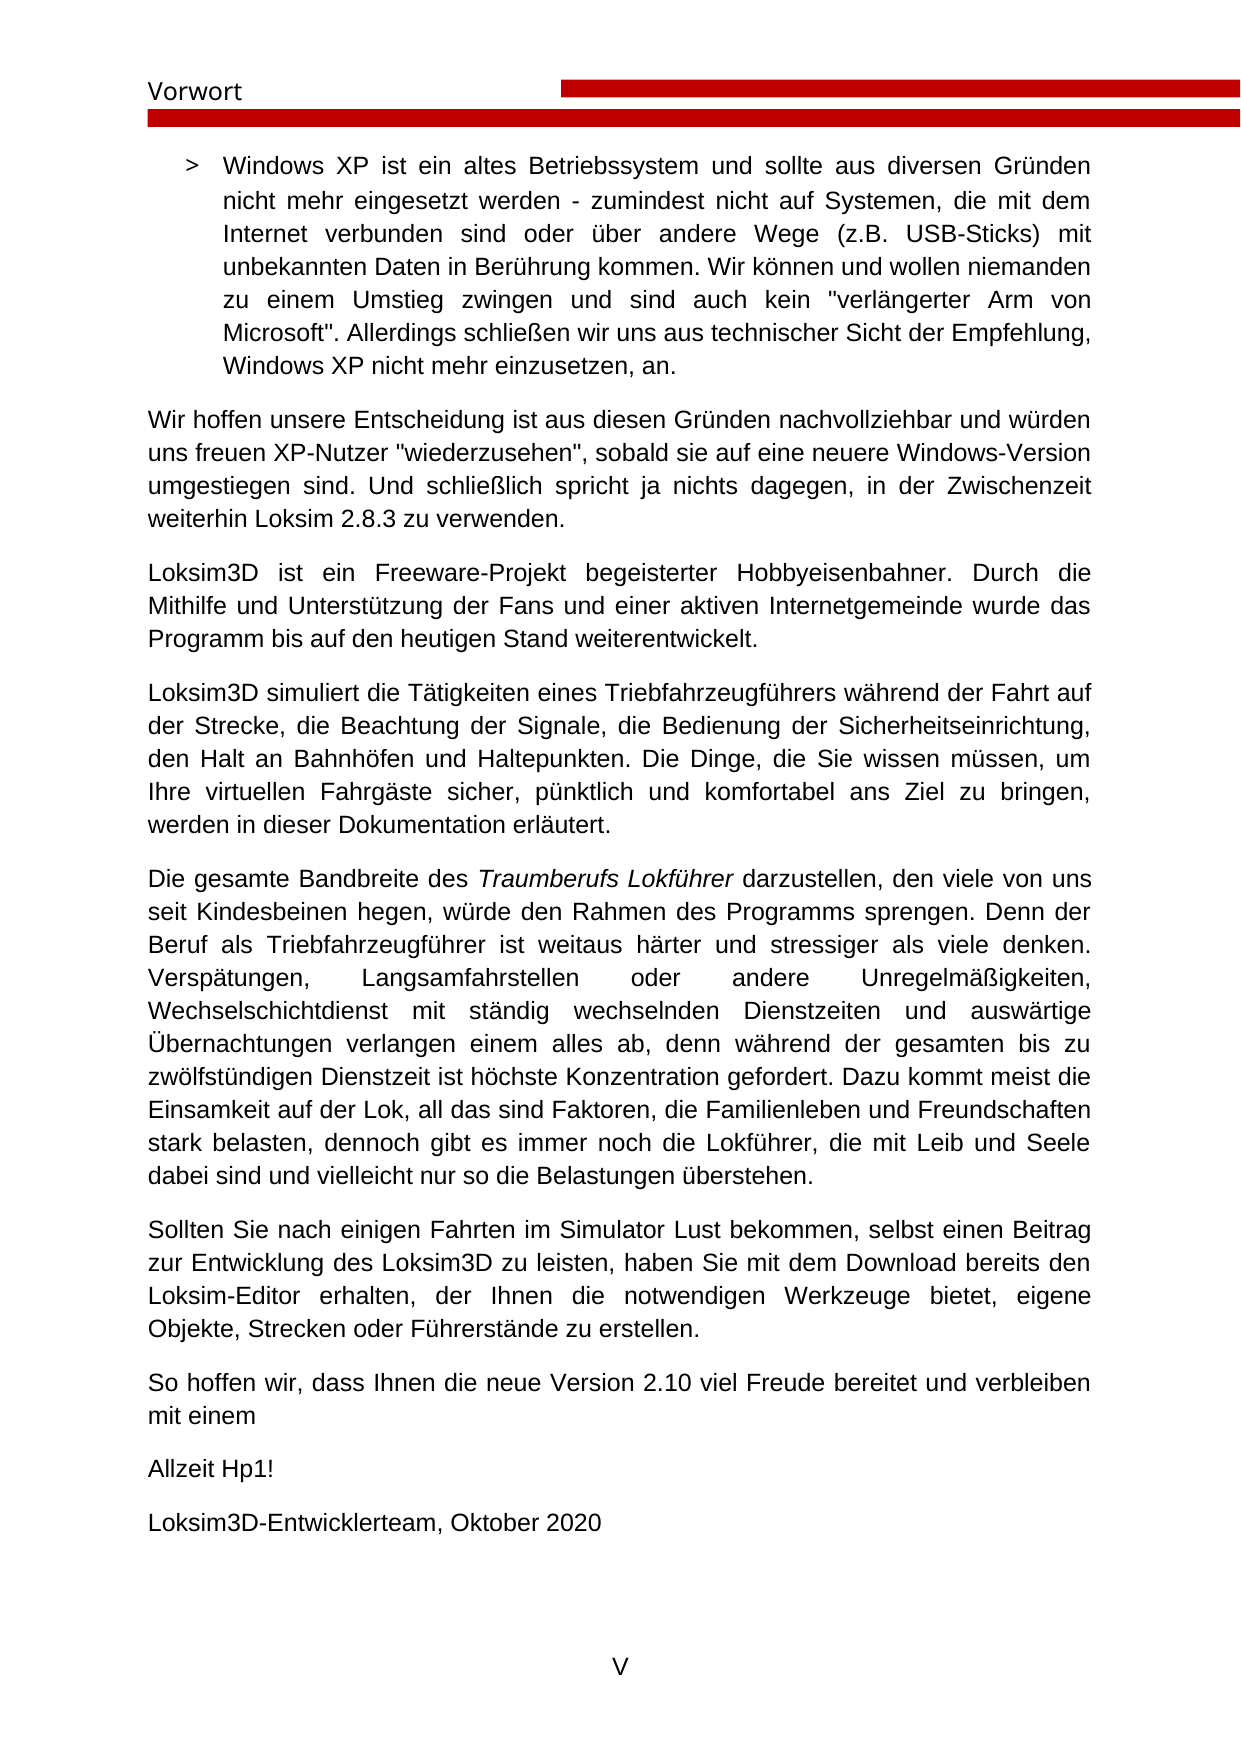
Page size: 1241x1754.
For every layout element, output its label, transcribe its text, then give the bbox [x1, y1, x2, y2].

text Loksim3D simuliert die Tätigkeiten eines Triebfahrzeugführers während der Fahrt auf der Strecke, die Beachtung der Signale, die Bedienung der Sicherheitseinrichtung, den Halt an Bahnhöfen und Haltepunkten. Die Dinge, die Sie wissen müssen, um Ihre virtuellen Fahrgäste sicher, pünktlich und komfortabel ans Ziel zu bringen, werden in dieser Dokumentation erläutert. [148, 678, 1093, 838]
text Sollten Sie nach einigen Fahrten im Simulator Lust bekommen, selbst einen Beitrag zur Entwicklung des Loksim3D zu leisten, haben Sie mit dem Download bereits den Loksim-Editor erhalten, der Ihnen die notwendigen Werkzeuge bietet, eigene Objekte, Strecken oder Führerstände zu erstellen. [148, 1215, 1093, 1342]
text Loksim3D-Entwicklerteam, Oktober 2020 [148, 1508, 1093, 1537]
list Windows XP ist ein altes Betriebssystem und sollte aus diversen Gründen nicht mehr eingesetzt werden - zumindest nicht auf Systemen, die mit dem Internet verbunden sind oder über andere Wege (z.B. USB-Sticks) mit unbekannten Daten in Berührung kommen. Wir können und wollen niemanden zu einem Umstieg zwingen und sind auch kein "verlängerter Arm von Microsoft". Allerdings schließen wir uns aus technischer Sicht der Empfehlung, Windows XP nicht mehr einzusetzen, an. [185, 148, 1093, 380]
text Allzeit Hp1! [148, 1454, 1093, 1483]
text Loksim3D ist ein Freeware-Projekt begeisterter Hobbyeisenbahner. Durch die Mithilfe und Unterstützung der Fans und einer aktiven Internetgemeinde wurde das Programm bis auf den heutigen Stand weiterentwickelt. [148, 558, 1093, 653]
text Wir hoffen unsere Entscheidung ist aus diesen Gründen nachvollziehbar und würden uns freuen XP-Nutzer "wiederzusehen", sobald sie auf eine neuere Windows-Version umgestiegen sind. Und schließlich spricht ja nichts dagegen, in der Zwischenzeit weiterhin Loksim 2.8.3 zu verwenden. [148, 405, 1093, 533]
text So hoffen wir, dass Ihnen die neue Version 2.10 viel Freude bereitet und verbleiben mit einem [148, 1368, 1093, 1429]
text Die gesamte Bandbreite des Traumberufs Lokführer darzustellen, den viele von uns seit Kindesbeinen hegen, würde den Rahmen des Programms sprengen. Denn der Beruf als Triebfahrzeugführer ist weitaus härter und stressiger als viele denken. Verspätungen, Langsamfahrstellen oder andere Unregelmäßigkeiten, Wechselschichtdienst mit ständig wechselnden Dienstzeiten und auswärtige Übernachtungen verlangen einem alles ab, denn während der gesamten bis zu zwölfstündigen Dienstzeit ist höchste Konzentration gefordert. Dazu kommt meist die Einsamkeit auf der Lok, all das sind Faktoren, die Familienleben und Freundschaften stark belasten, dennoch gibt es immer noch die Lokführer, die mit Leib und Seele dabei sind und vielleicht nur so die Belastungen überstehen. [148, 864, 1093, 1189]
